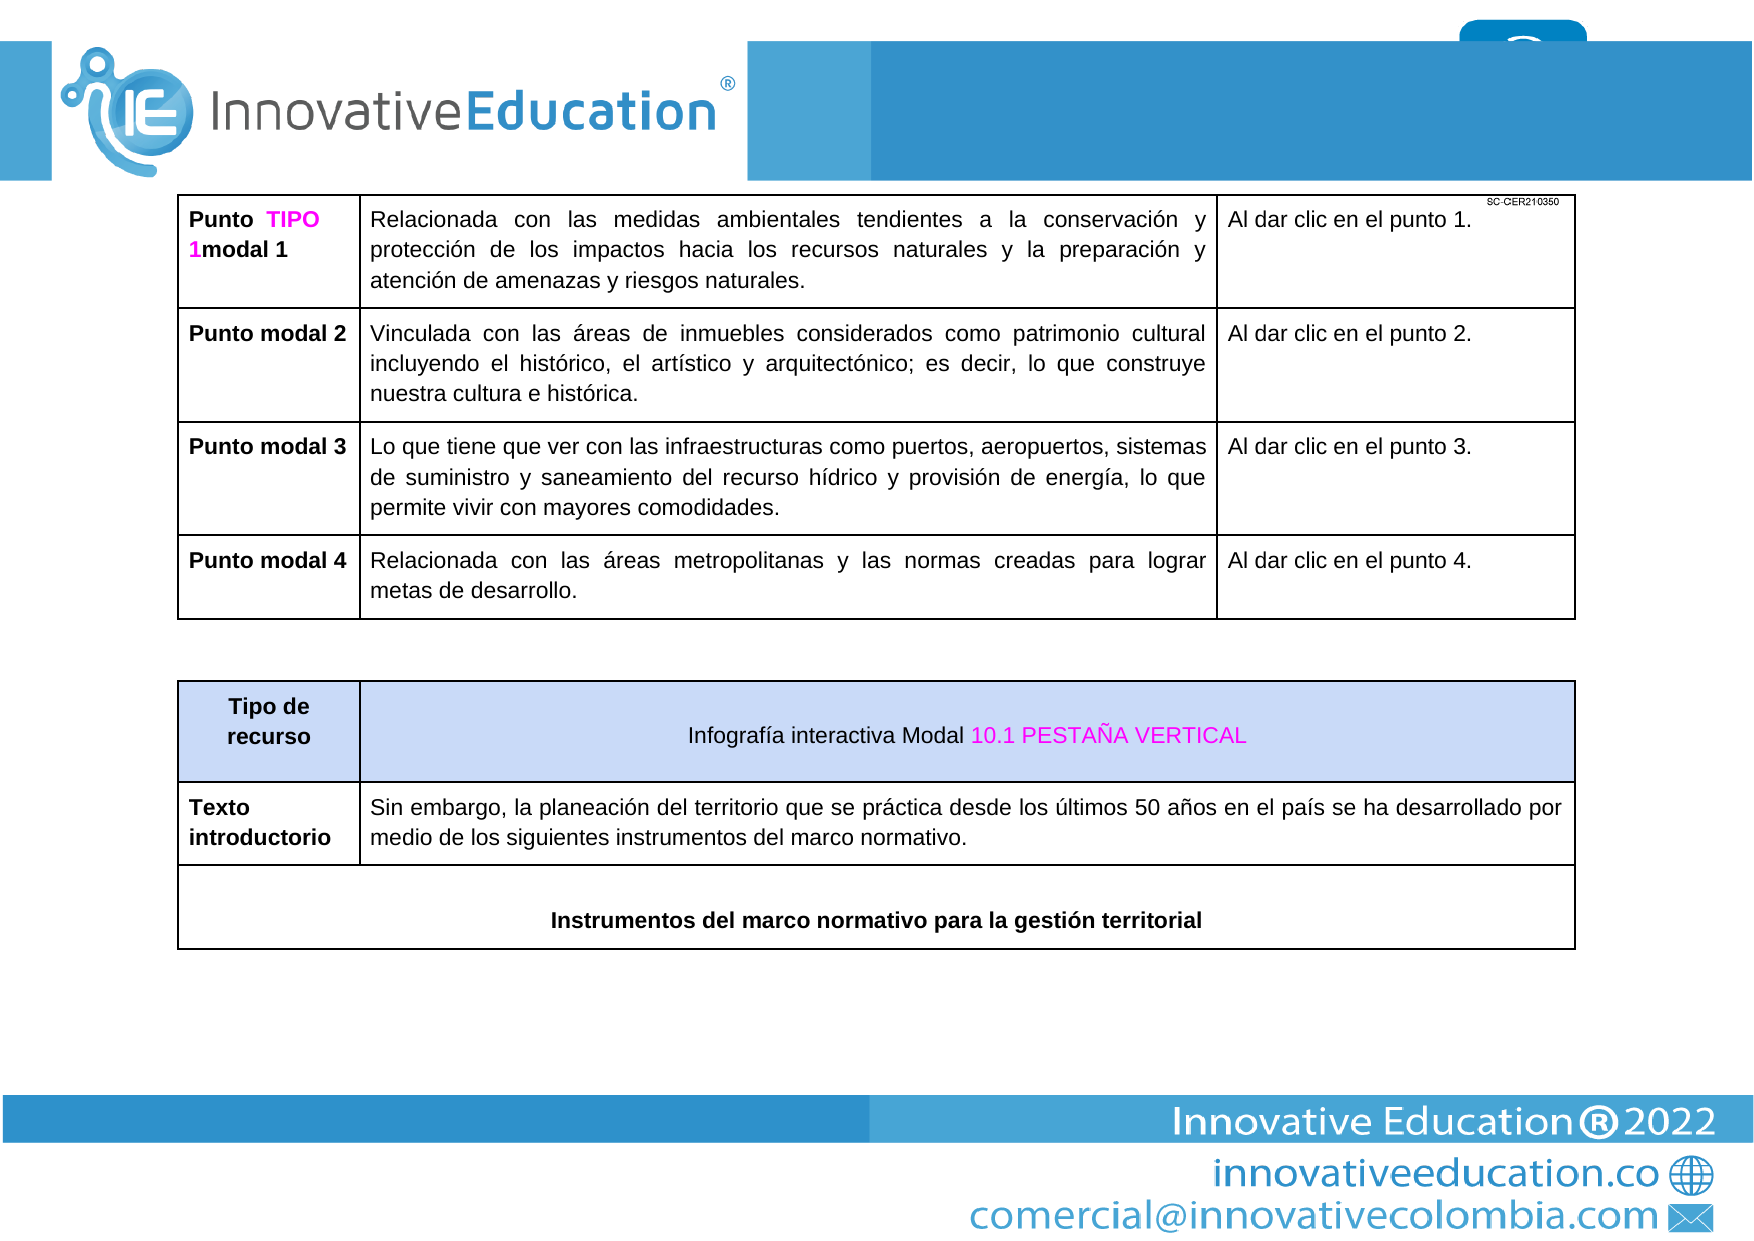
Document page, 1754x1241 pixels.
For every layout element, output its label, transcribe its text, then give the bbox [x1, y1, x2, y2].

table_header Tipo de recurso [179, 682, 359, 781]
picture [2, 1093, 1754, 1239]
table_header Infografía interactiva Modal 10.1 PESTAÑA VERTICAL [361, 682, 1574, 781]
table_cell Lo que tiene que ver con las infraestructuras como puertos, aeropuertos, sistemas de suministro y saneamiento del recurso hídrico y provisión de energía, lo que permite vivir con mayores comodidades. [361, 423, 1216, 534]
table_cell Vinculada con las áreas de inmuebles considerados como patrimonio cultural incluyendo el histórico, el artístico y arquitectónico; es decir, lo que construye nuestra cultura e histórica. [361, 309, 1216, 421]
table_cell Texto introductorio [179, 783, 359, 864]
table_cell Sin embargo, la planeación del territorio que se práctica desde los últimos 50 años en el país se ha desarrollado por medio de los siguientes instrumentos del marco normativo. [361, 783, 1574, 864]
table_cell Punto modal 4 [179, 536, 359, 618]
picture [0, 17, 1752, 208]
table_cell Al dar clic en el punto 4. [1218, 536, 1574, 618]
table_cell Punto modal 2 [179, 309, 359, 421]
table_cell Relacionada con las áreas metropolitanas y las normas creadas para lograr metas de desarrollo. [361, 536, 1216, 618]
table_cell Punto modal 3 [179, 423, 359, 534]
table_cell Relacionada con las medidas ambientales tendientes a la conservación y protección de los impactos hacia los recursos naturales y la preparación y atención de amenazas y riesgos naturales. [361, 196, 1216, 307]
table_cell Punto TIPO 1modal 1 [179, 196, 359, 307]
table_cell Al dar clic en el punto 2. [1218, 309, 1574, 421]
table_cell Al dar clic en el punto 1. [1218, 196, 1574, 307]
table_cell Al dar clic en el punto 3. [1218, 423, 1574, 534]
table_cell Instrumentos del marco normativo para la gestión territorial Imagen: CF01_I19. [179, 866, 1574, 948]
